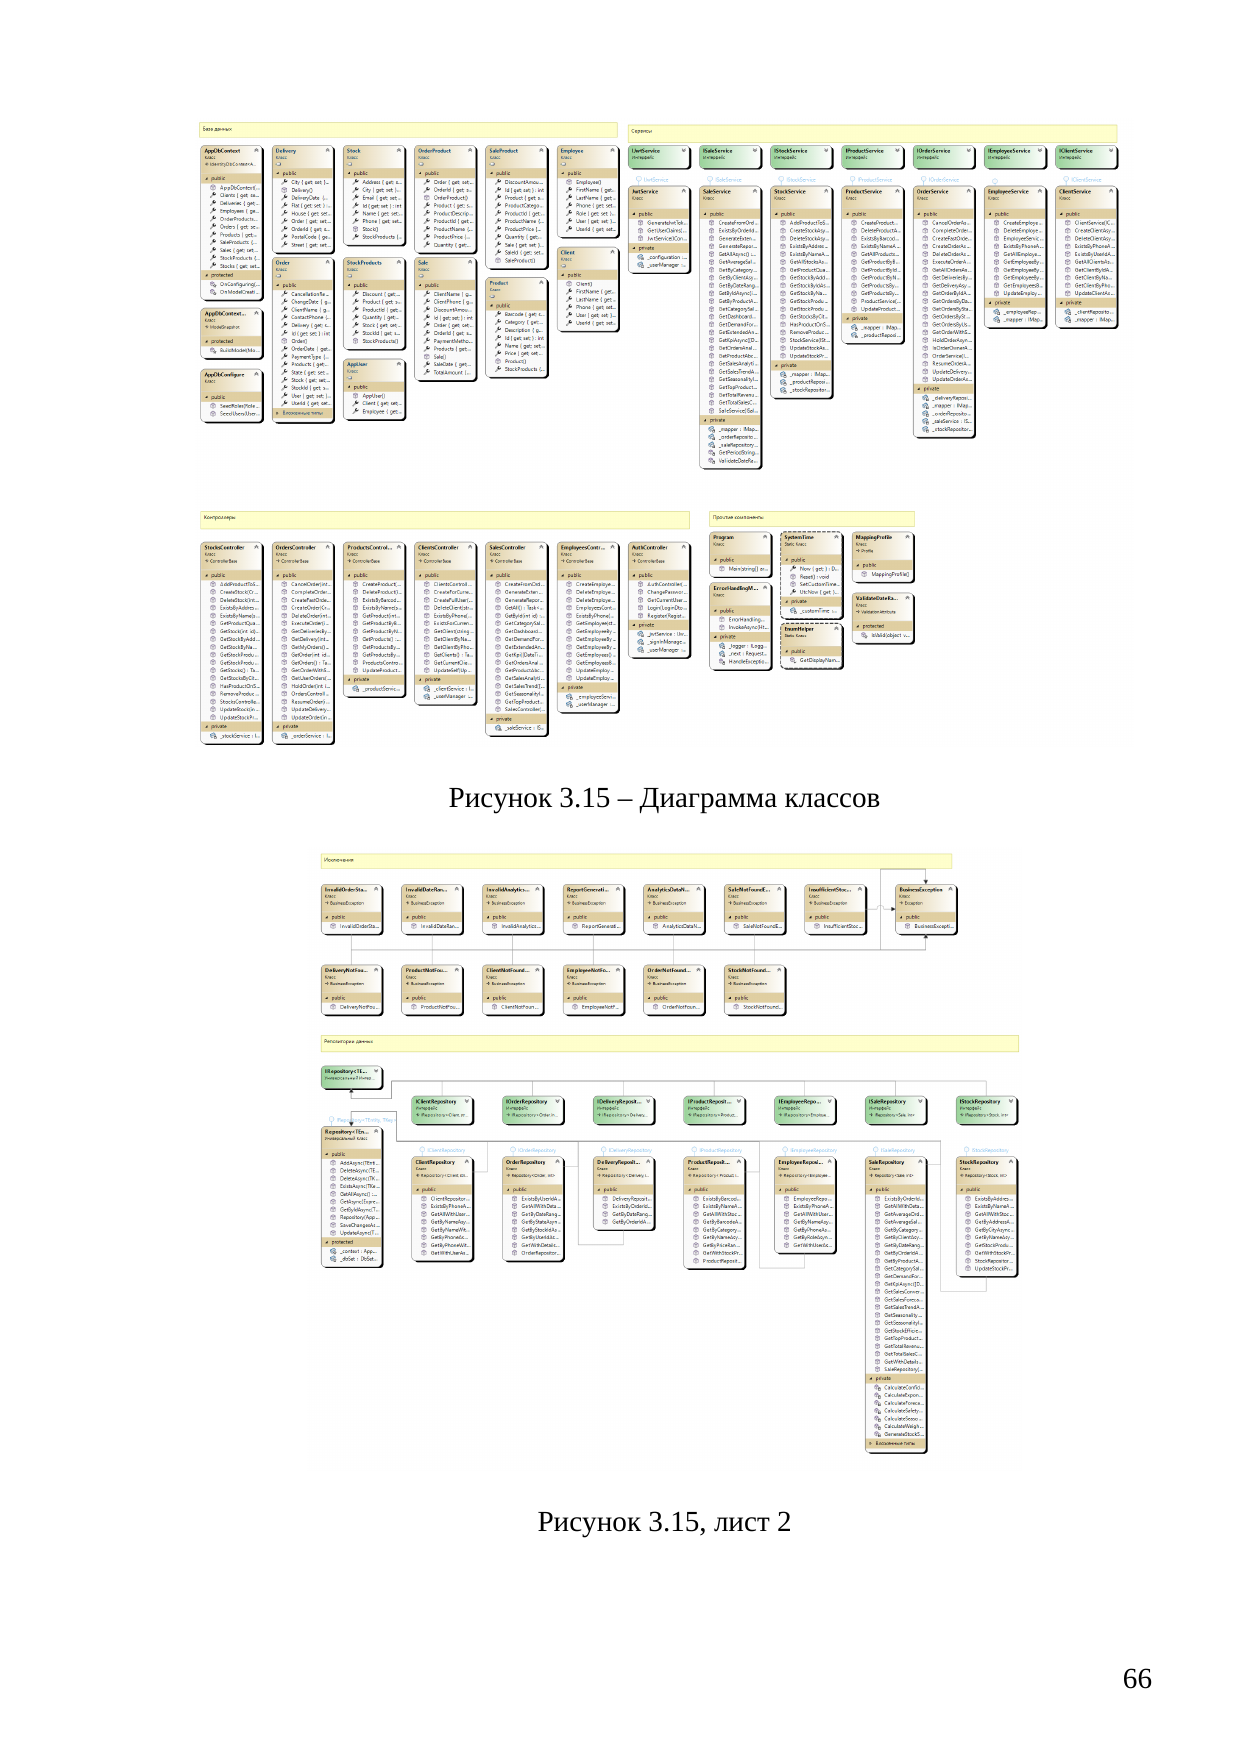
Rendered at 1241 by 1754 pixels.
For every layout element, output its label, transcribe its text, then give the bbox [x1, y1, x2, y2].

picture [195, 118, 1134, 747]
picture [307, 847, 1022, 1471]
text Рисунок 3.15 – Диаграмма классов [177, 781, 1152, 814]
text Рисунок 3.15, лист 2 [177, 1470, 1152, 1537]
